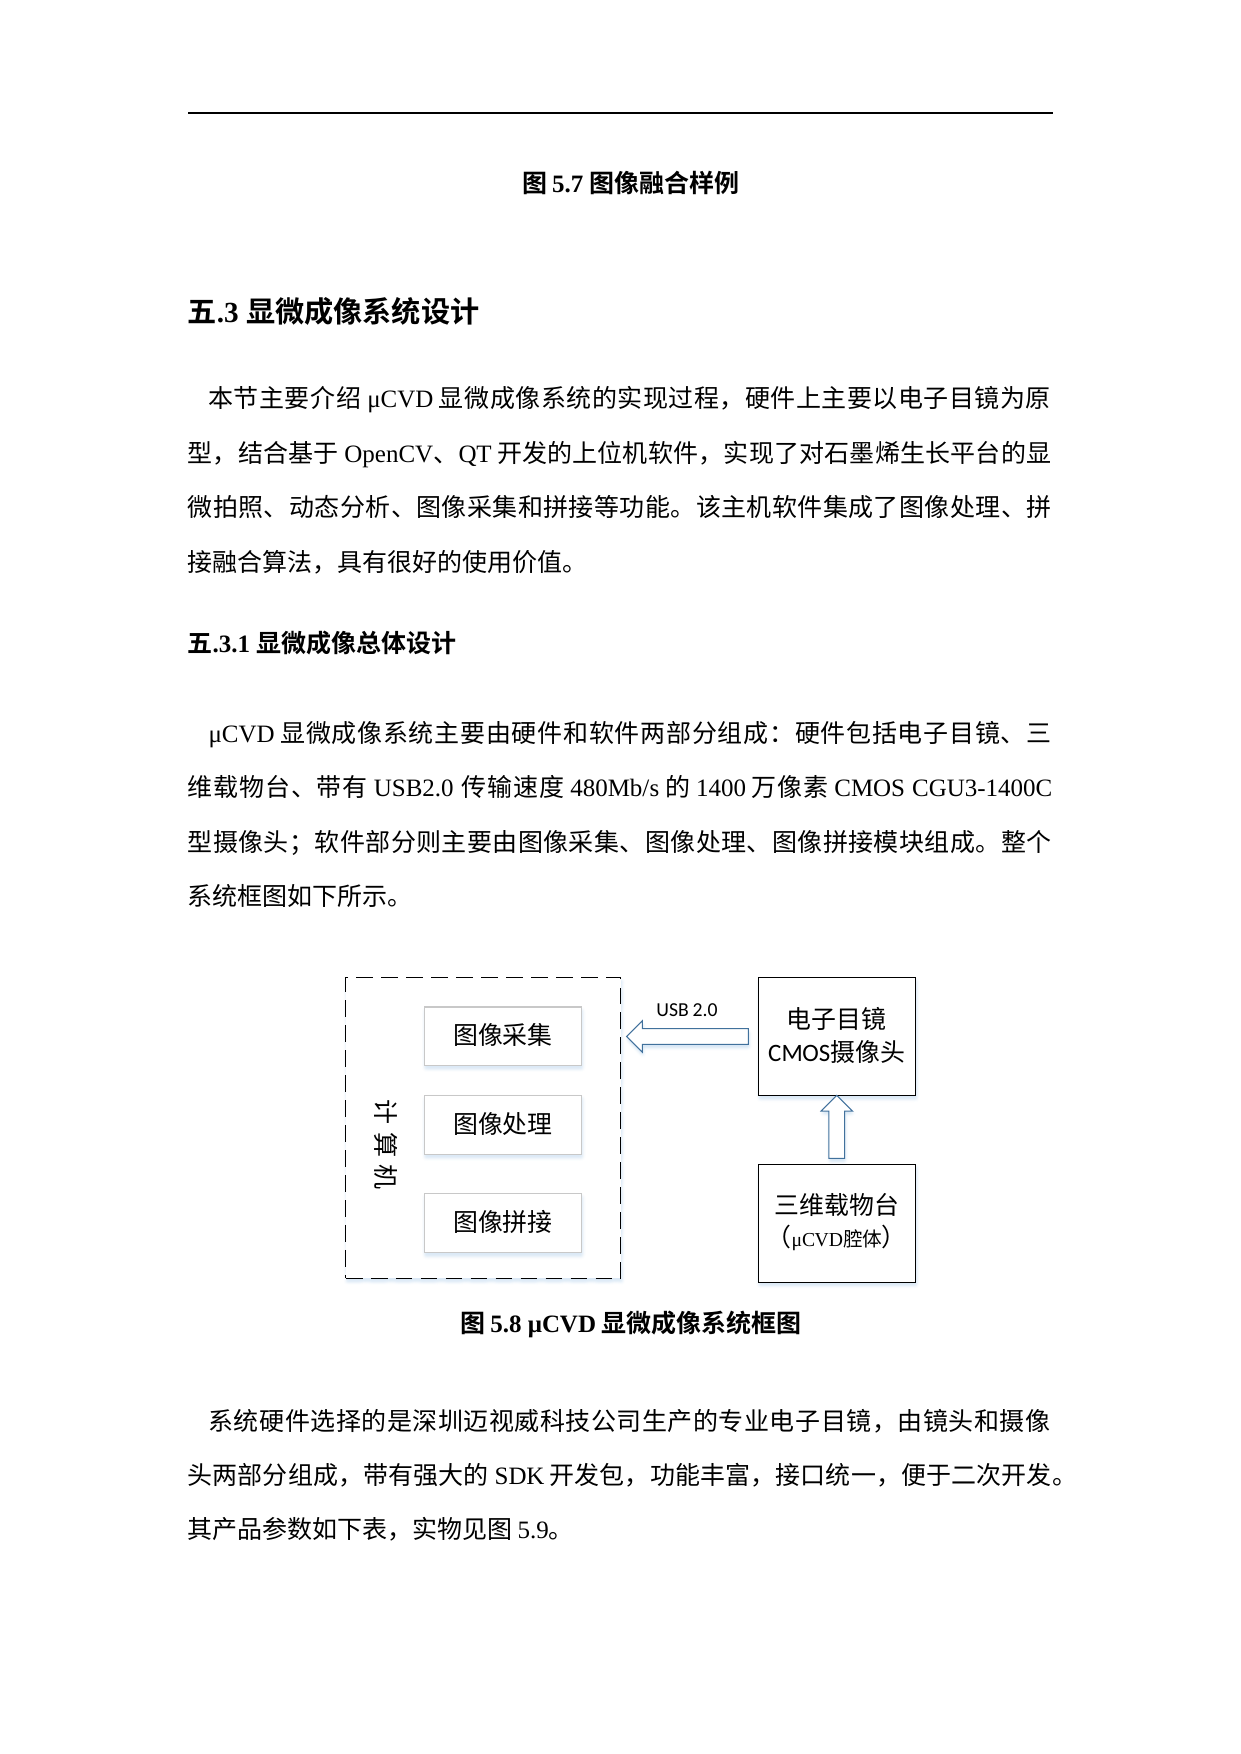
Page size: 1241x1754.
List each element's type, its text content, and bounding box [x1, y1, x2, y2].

text 图5.7 图像融合样例 [187, 164, 1053, 200]
text 本节主要介绍μCVD显微成像系统的实现过程，硬件上主要以电子目镜为原型，结合基于OpenCV、QT开发的上位机软件，实现了对石墨烯生长平台的显微拍照、动态分析、图像采集和拼接等功能。该主机软件集成了图像处理、拼接融合算法，具有很好的使用价值。 [187, 379, 1053, 578]
text 图5.8 μCVD显微成像系统框图 [187, 1304, 1053, 1340]
subtitle 显微成像系统设计 [187, 288, 1053, 331]
subtitle 显微成像总体设计 [187, 623, 1053, 660]
text μCVD显微成像系统主要由硬件和软件两部分组成：硬件包括电子目镜、三维载物台、带有USB2.0 传输速度480Mb/s的1400万像素CMOS CGU3-1400C型摄像头；软件部分则主要由图像采集、图像处理、图像拼接模块组成。整个系统框图如下所示。 [187, 713, 1053, 913]
text 系统硬件选择的是深圳迈视威科技公司生产的专业电子目镜，由镜头和摄像头两部分组成，带有强大的SDK开发包，功能丰富，接口统一，便于二次开发。其产品参数如下表，实物见图5.9。 [187, 1401, 1053, 1546]
